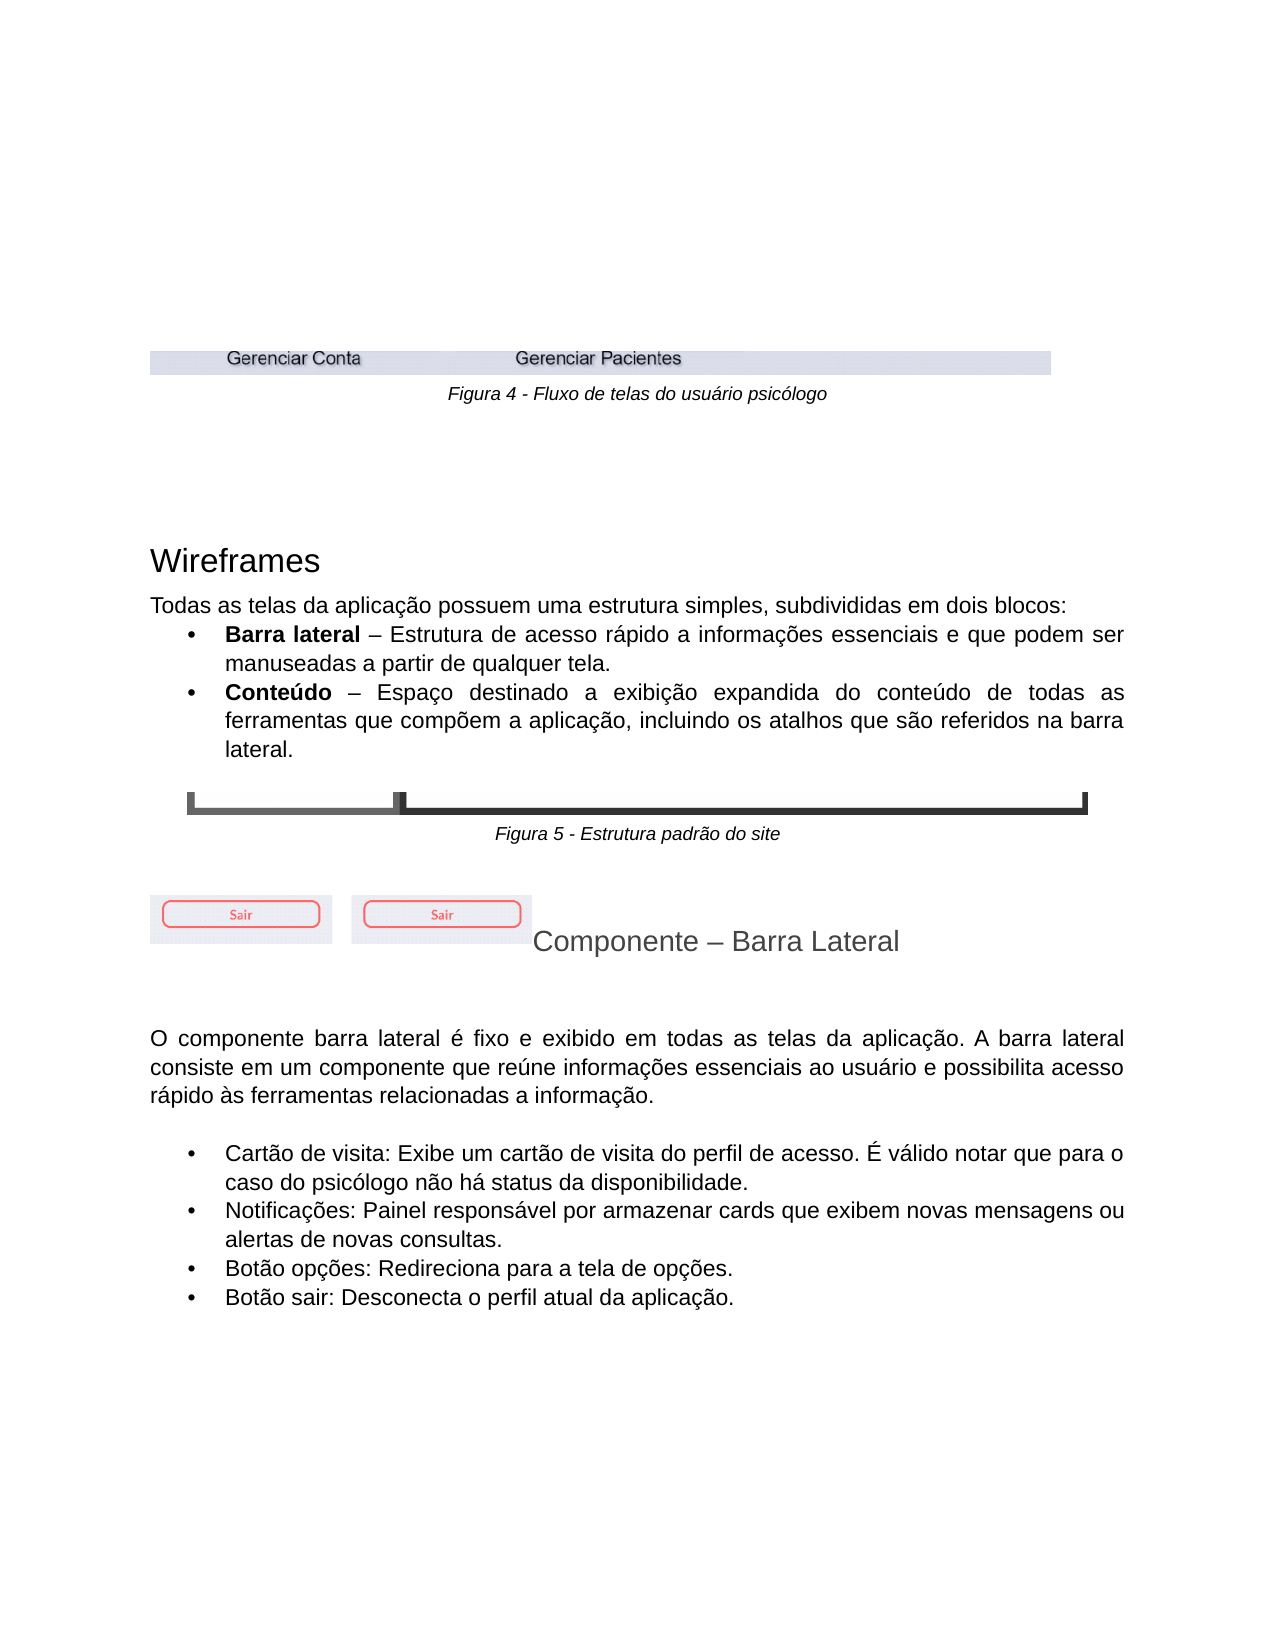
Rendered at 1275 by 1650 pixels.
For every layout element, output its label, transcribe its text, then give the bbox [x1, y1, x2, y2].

text Figura 4 - Fluxo de telas do usuário psicólogo [150, 380, 1125, 405]
list Barra lateral – Estrutura de acesso rápido a informações essenciais e que podem ser manuseadas a partir de qualquer tela. [187, 619, 1125, 677]
text Componente – Barra Lateral [150, 929, 1125, 957]
list Notificações: Painel responsável por armazenar cards que exibem novas mensagens ou alertas de novas consultas. [187, 1196, 1125, 1253]
text O componente barra lateral é fixo e exibido em todas as telas da aplicação. A barra lateral consiste em um componente que reúne informações essenciais ao usuário e possibilita acesso rápido às ferramentas relacionadas a informação. [150, 1023, 1125, 1109]
list Botão opções: Redireciona para a tela de opções. [187, 1253, 1125, 1282]
list Botão sair: Desconecta o perfil atual da aplicação. [187, 1282, 1125, 1311]
text Figura 5 - Estrutura padrão do site [150, 821, 1125, 846]
list Cartão de visita: Exibe um cartão de visita do perfil de acesso. É válido notar que para o caso do psicólogo não há status da disponibilidade. [187, 1138, 1125, 1196]
list Conteúdo – Espaço destinado a exibição expandida do conteúdo de todas as ferramentas que compõem a aplicação, incluindo os atalhos que são referidos na barra lateral. [187, 677, 1125, 763]
text Wireframes [150, 549, 1125, 578]
text Todas as telas da aplicação possuem uma estrutura simples, subdivididas em dois blocos: [150, 591, 1125, 619]
